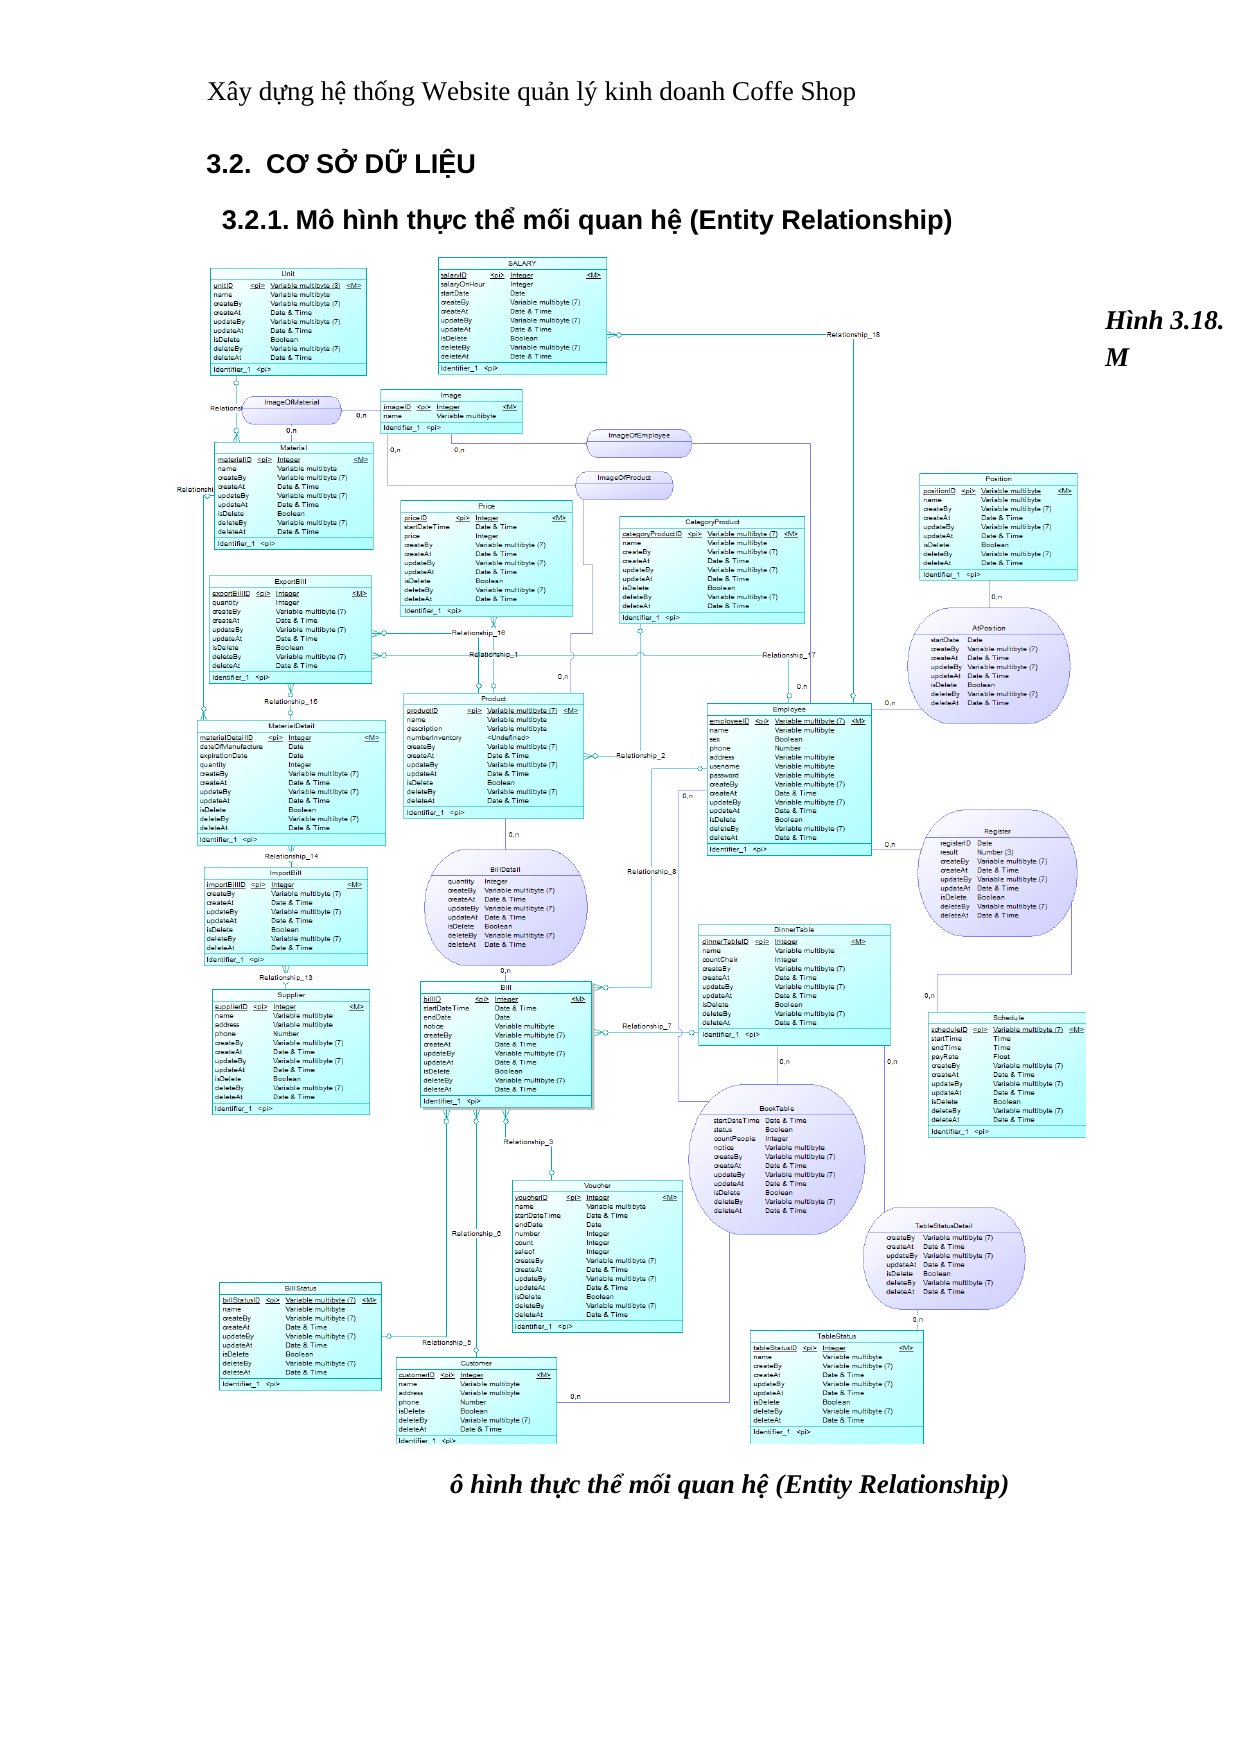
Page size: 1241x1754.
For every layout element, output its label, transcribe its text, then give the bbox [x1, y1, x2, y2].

subtitle CƠ SỞ DỮ LIỆU [206, 148, 1122, 179]
subtitle Mô hình thực thể mối quan hệ (Entity Relationship) [222, 204, 1122, 235]
picture [173, 257, 1086, 1442]
